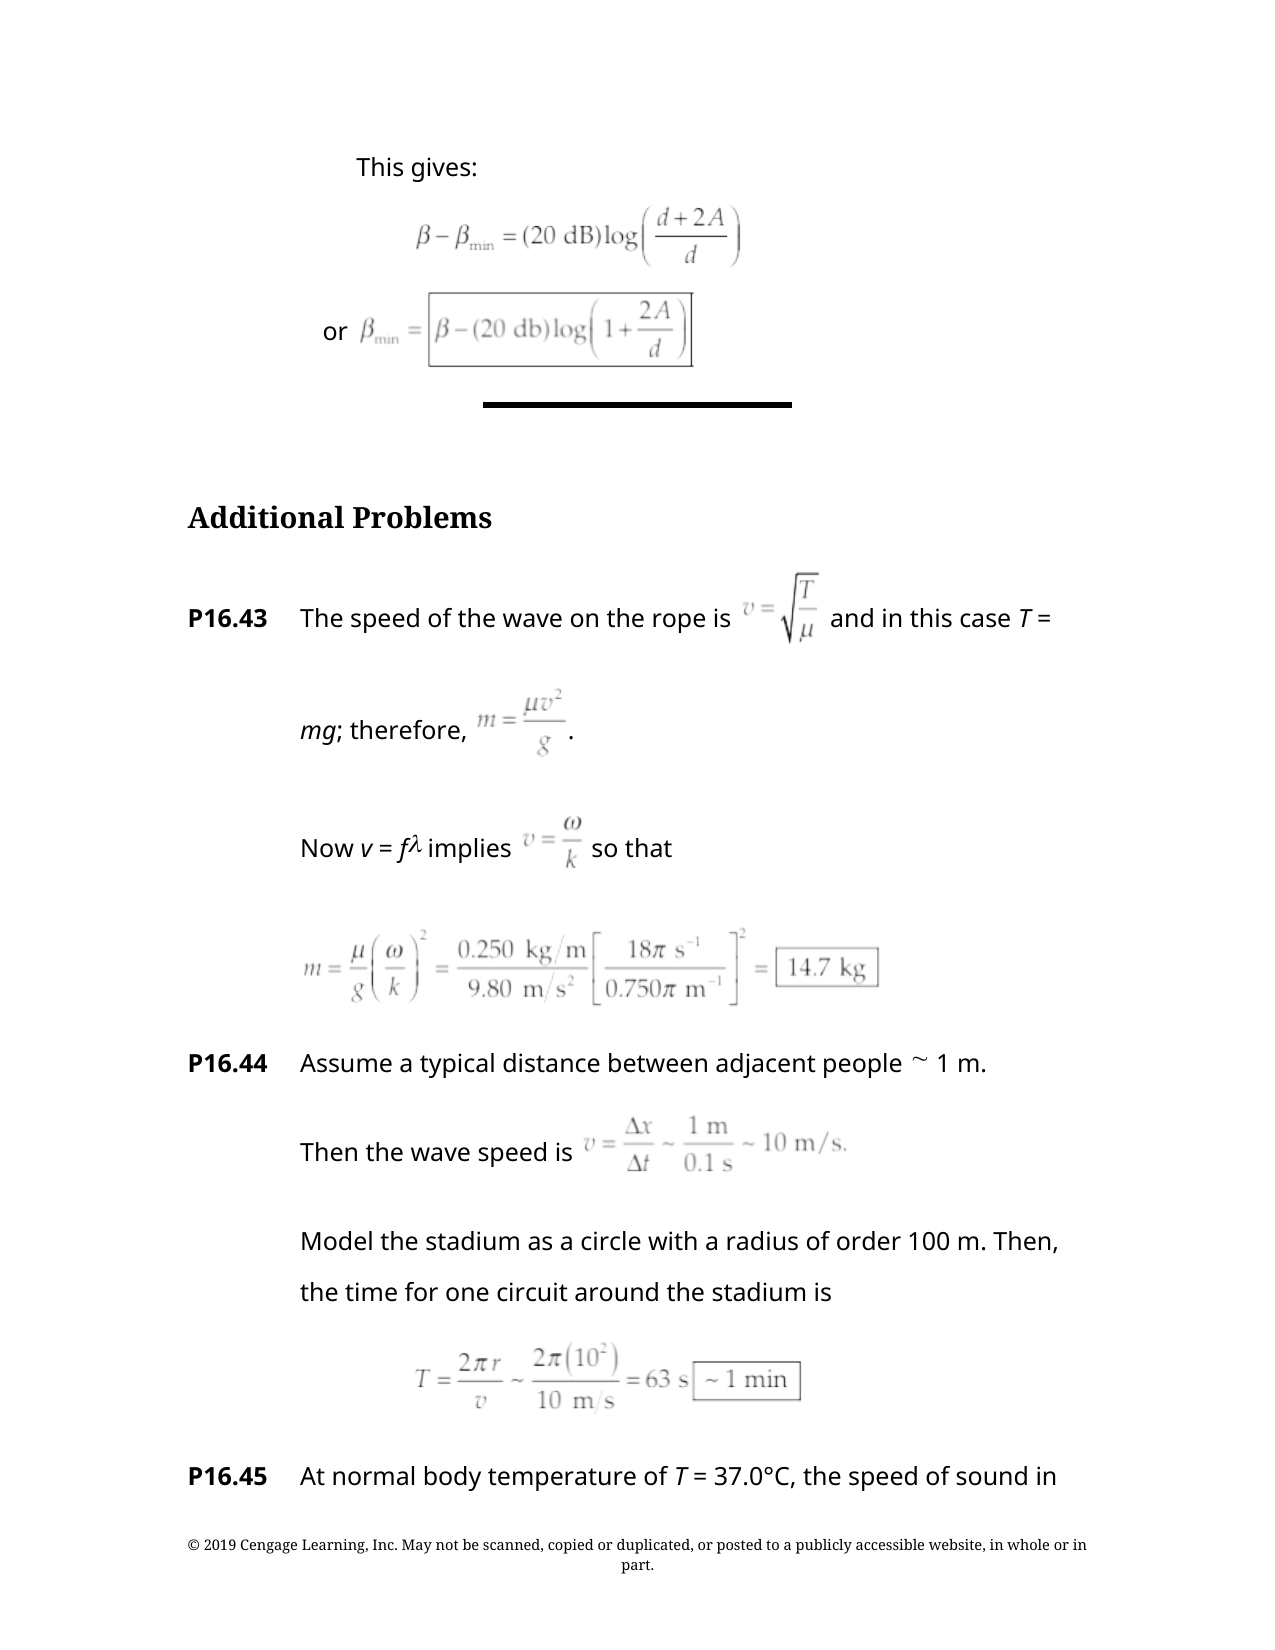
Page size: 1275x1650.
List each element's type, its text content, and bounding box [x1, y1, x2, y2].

text P16.44 Assume a typical distance between adjacent people 1 m. [187, 1046, 1087, 1080]
text Additional Problems [187, 497, 1087, 537]
text This gives: [187, 150, 1087, 184]
text or [187, 287, 1087, 375]
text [187, 1459, 1087, 1493]
text P16.43 The speed of the wave on the rope is and in this case T = mg; therefore, . [187, 569, 1087, 776]
text Now v = f implies so that [187, 805, 1087, 890]
text Model the stadium as a circle with a radius of order 100 m. Then, the time for one circuit around the stadium is [187, 1223, 1087, 1308]
text Then the wave speed is [187, 1109, 1087, 1194]
